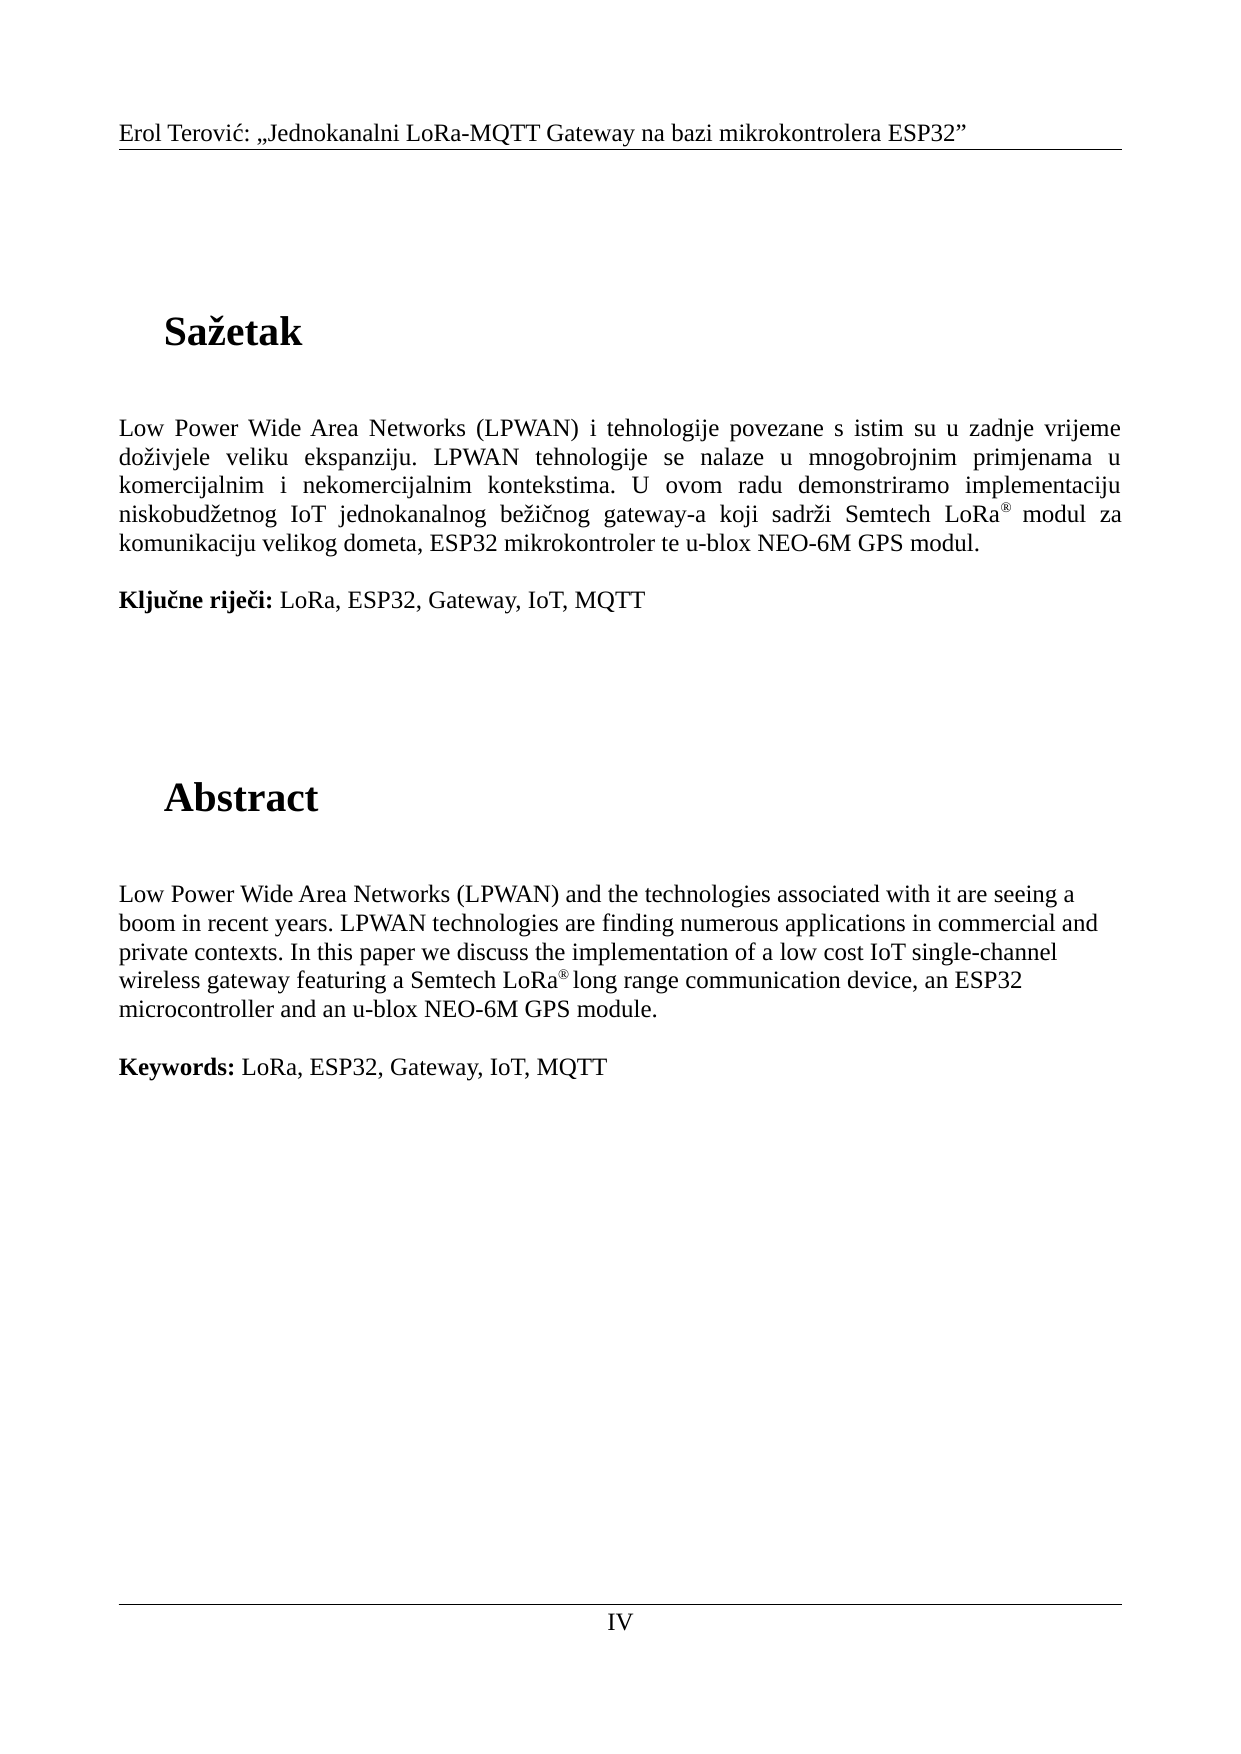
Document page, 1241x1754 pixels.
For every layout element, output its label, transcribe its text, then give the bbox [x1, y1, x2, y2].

text Ključne riječi: LoRa, ESP32, Gateway, IoT, MQTT [118, 586, 1122, 614]
subtitle Abstract [163, 772, 1122, 820]
subtitle Sažetak [163, 306, 1122, 354]
text Low Power Wide Area Networks (LPWAN) and the technologies associated with it are seeing a boom in recent years. LPWAN technologies are finding numerous applications in commercial and private contexts. In this paper we discuss the implementation of a low cost IoT single-channel wireless gateway featuring a Semtech LoRa® long range communication device, an ESP32 microcontroller and an u-blox NEO-6M GPS module. [118, 879, 1122, 1023]
text Keywords: LoRa, ESP32, Gateway, IoT, MQTT [118, 1052, 1122, 1081]
text Low Power Wide Area Networks (LPWAN) i tehnologije povezane s istim su u zadnje vrijeme doživjele veliku ekspanziju. LPWAN tehnologije se nalaze u mnogobrojnim primjenama u komercijalnim i nekomercijalnim kontekstima. U ovom radu demonstriramo implementaciju niskobudžetnog IoT jednokanalnog bežičnog gateway-a koji sadrži Semtech LoRa® modul za komunikaciju velikog dometa, ESP32 mikrokontroler te u-blox NEO-6M GPS modul. [118, 413, 1122, 557]
